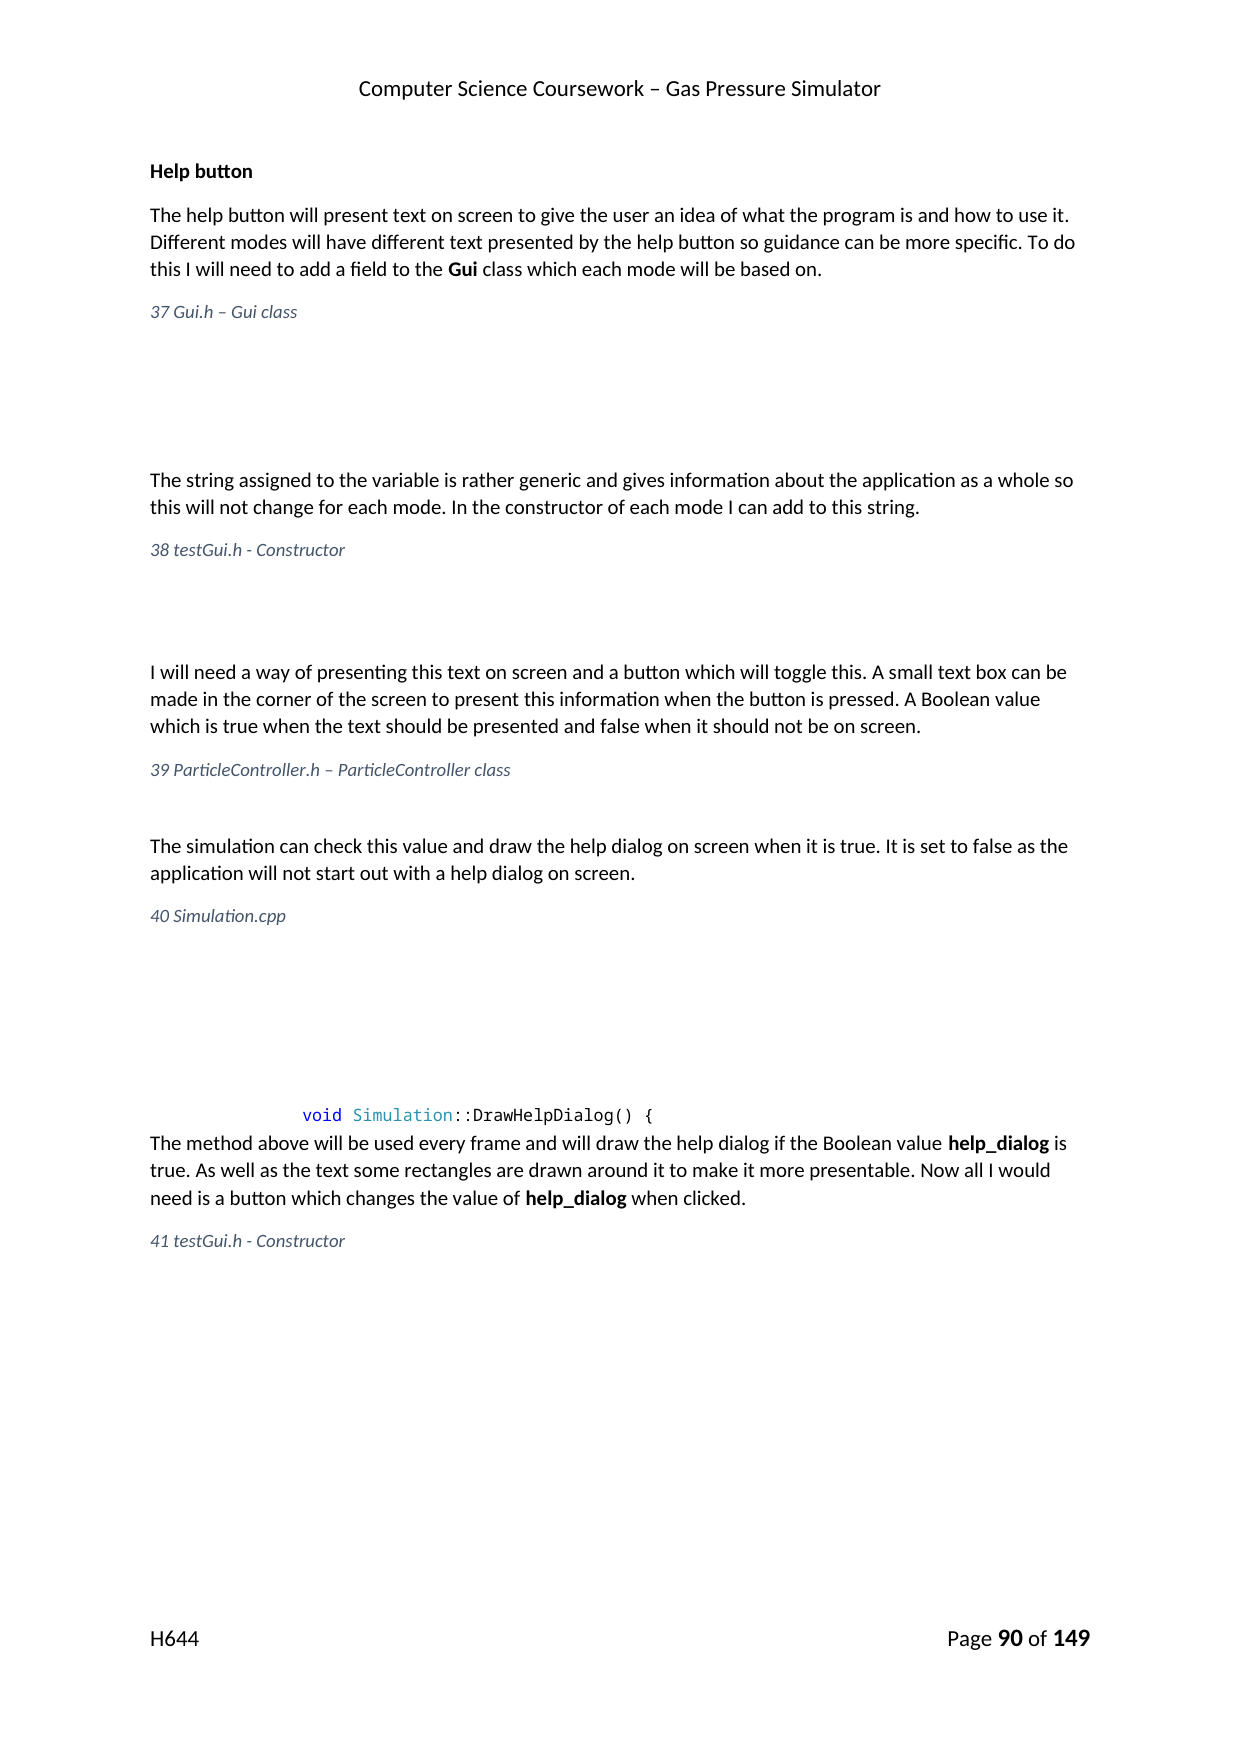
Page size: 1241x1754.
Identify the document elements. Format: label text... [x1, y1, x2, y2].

text The string assigned to the variable is rather generic and gives information about the application as a whole so this will not change for each mode. In the constructor of each mode I can add to this string. [150, 344, 1090, 519]
text I will need a way of presenting this text on screen and a button which will toggle this. A small text box can be made in the corner of the screen to present this information when the button is pressed. A Boolean value which is true when the text should be presented and false when it should not be on screen. [150, 582, 1090, 739]
text The help button will present text on screen to give the user an idea of what the program is and how to use it. Different modes will have different text presented by the help button so guidance can be more specific. To do this I will need to add a field to the Gui class which each mode will be based on. [150, 202, 1090, 282]
text Help button [150, 158, 1090, 183]
text The method above will be used every frame and will draw the help dialog if the Boolean value help_dialog is true. As well as the text some rectangles are drawn around it to make it more presentable. Now all I would need is a button which changes the value of help_dialog when clicked. [150, 948, 1090, 1210]
text The simulation can check this value and draw the help dialog on screen when it is true. It is set to false as the application will not start out with a help dialog on screen. [150, 802, 1090, 886]
